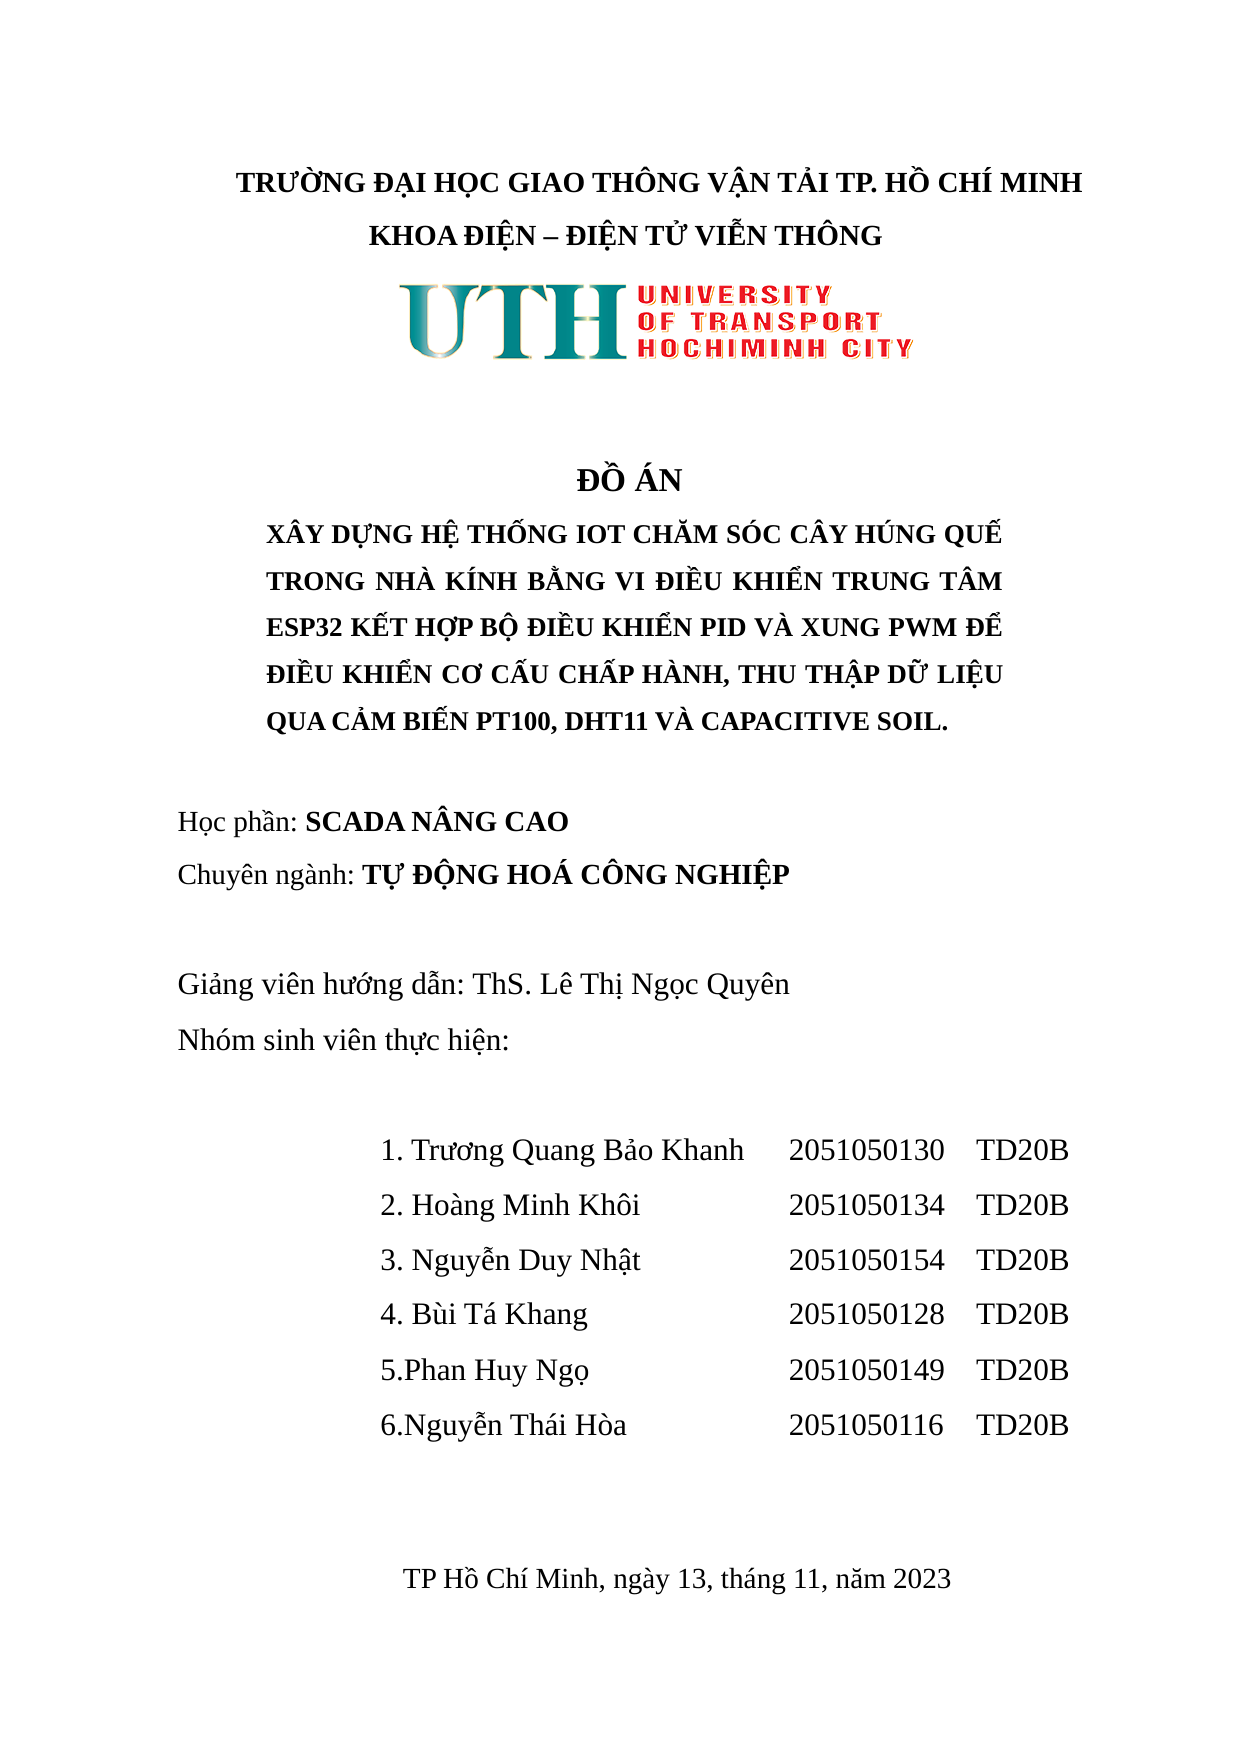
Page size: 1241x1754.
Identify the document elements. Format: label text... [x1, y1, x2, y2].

table_cell 2051050154 [777, 1241, 964, 1296]
text XÂY DỰNG HỆ THỐNG IOT CHĂM SÓC CÂY HÚNG QUẾ TRONG NHÀ KÍNH BẰNG VI ĐIỀU KHIỂN TRUNG TÂM ESP32 KẾT HỢP BỘ ĐIỀU KHIỂN PID VÀ XUNG PWM ĐỂ ĐIỀU KHIỂN CƠ CẤU CHẤP HÀNH, THU THẬP DỮ LIỆU QUA CẢM BIẾN PT100, DHT11 VÀ CAPACITIVE SOIL. [266, 518, 1004, 736]
table_cell 6.Nguyễn Thái Hòa [369, 1406, 777, 1460]
text Học phần: SCADA NÂNG CAO [177, 804, 1122, 838]
table_header TD20B [965, 1076, 1151, 1186]
text TP Hồ Chí Minh, ngày 13, tháng 11, năm 2023 [177, 1561, 1122, 1594]
table_cell 2051050134 [777, 1186, 964, 1241]
text ĐỒ ÁN [576, 460, 1122, 498]
table_cell 4. Bùi Tá Khang 5.Phan Huy Ngọ [369, 1296, 777, 1406]
table_cell 2051050116 [777, 1406, 964, 1460]
text Giảng viên hướng dẫn: ThS. Lê Thị Ngọc Quyên [177, 965, 1122, 1001]
table_header 2051050130 [777, 1076, 964, 1186]
table_cell TD20B [965, 1241, 1151, 1296]
table_header 1. Trương Quang Bảo Khanh [369, 1076, 777, 1186]
table_cell 2051050128 2051050149 [777, 1296, 964, 1406]
table_cell 2. Hoàng Minh Khôi [369, 1186, 777, 1241]
table_cell TD20B TD20B [965, 1296, 1151, 1406]
picture [398, 270, 914, 376]
text Chuyên ngành: TỰ ĐỘNG HOÁ CÔNG NGHIỆP [177, 857, 1122, 891]
table_cell TD20B [965, 1186, 1151, 1241]
table_cell TD20B [965, 1406, 1151, 1460]
table_header TRƯỜNG ĐẠI HỌC GIAO THÔNG VẬN TẢI TP. HỒ CHÍ MINH KHOA ĐIỆN – ĐIỆN TỬ VIỄN THÔNG [177, 165, 1122, 270]
text Nhóm sinh viên thực hiện: [177, 1021, 1122, 1057]
table_cell 3. Nguyễn Duy Nhật [369, 1241, 777, 1296]
